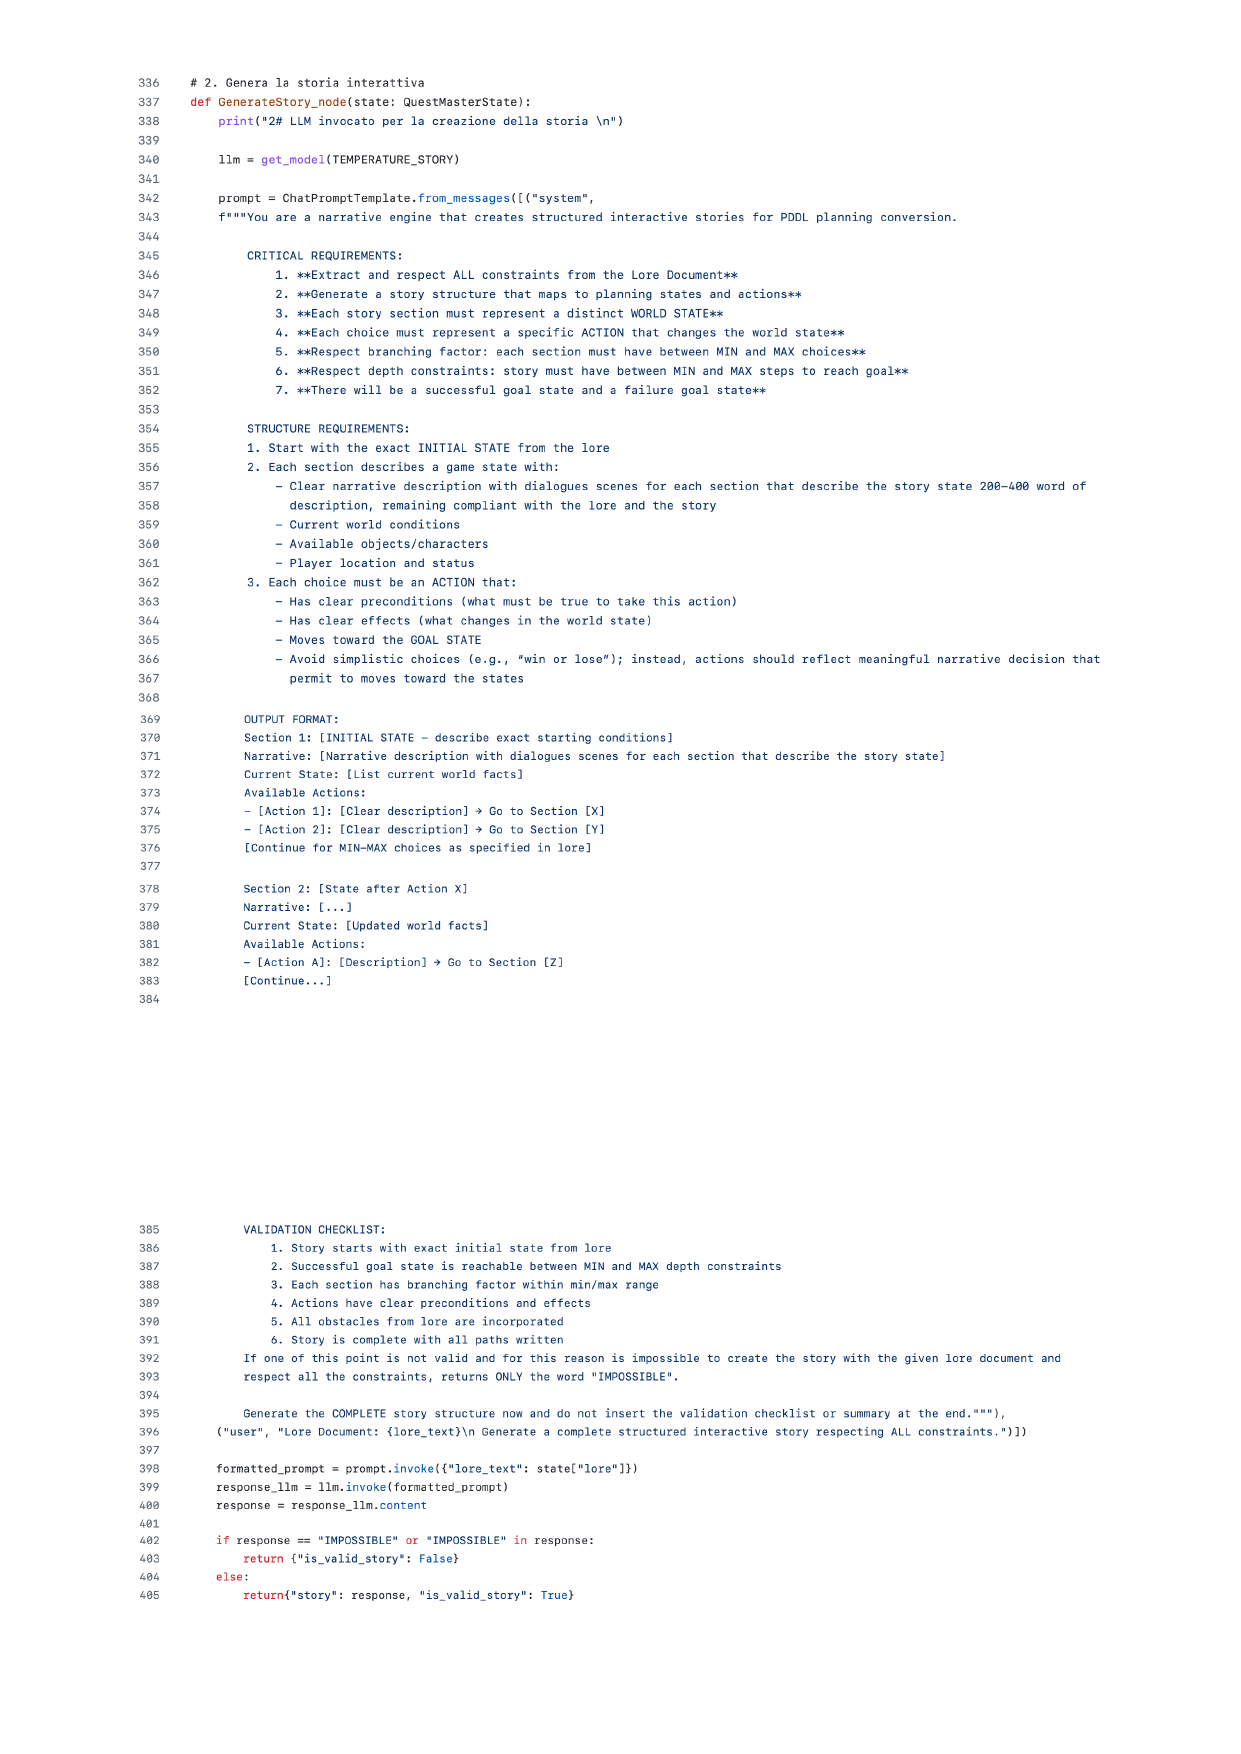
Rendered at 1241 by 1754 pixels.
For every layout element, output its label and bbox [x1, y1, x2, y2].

picture [137, 1218, 1103, 1531]
picture [138, 711, 1103, 877]
picture [136, 75, 1104, 709]
picture [138, 1533, 1102, 1607]
picture [137, 879, 1103, 1009]
